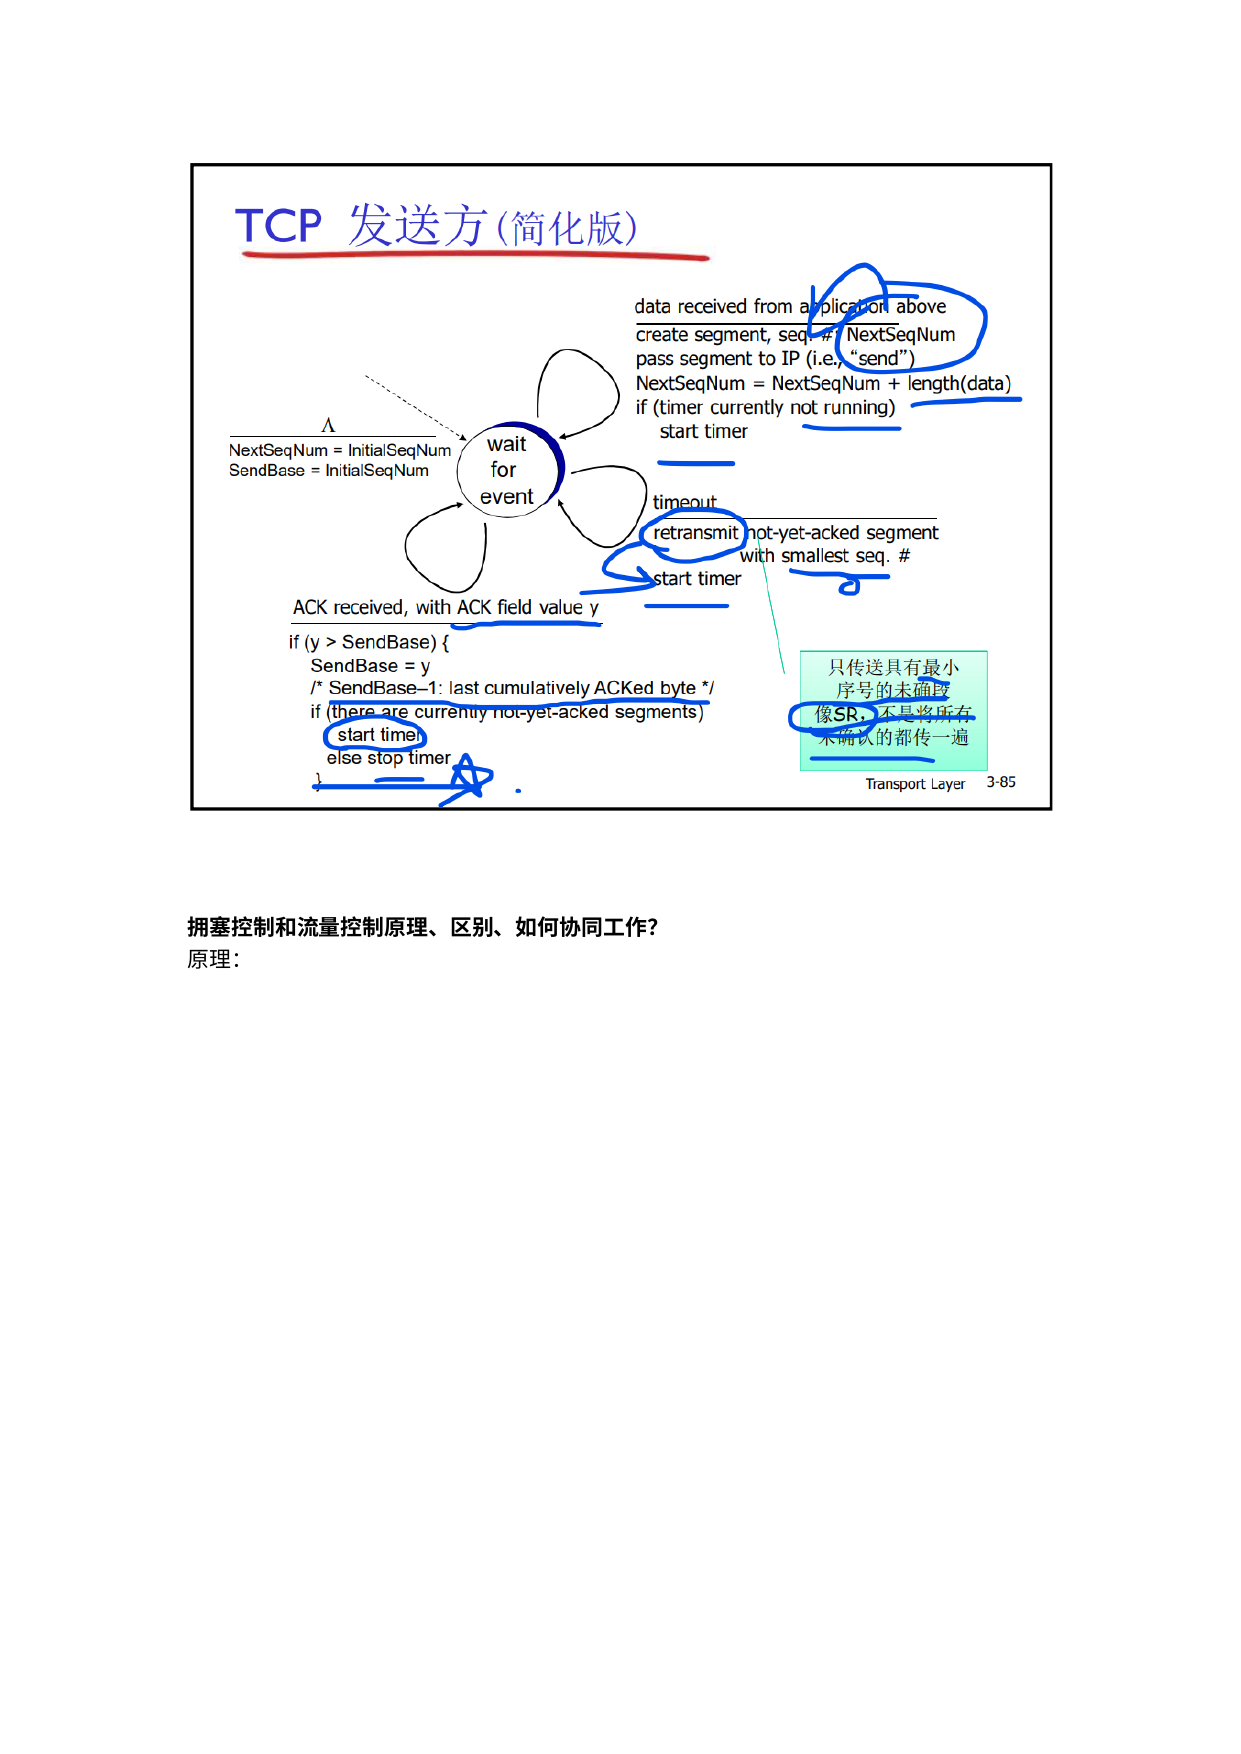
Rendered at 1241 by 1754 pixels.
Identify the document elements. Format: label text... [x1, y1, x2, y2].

text 拥塞控制和流量控制原理、区别、如何协同工作？ [187, 909, 1053, 942]
text 原理： [187, 942, 1053, 974]
picture [187, 162, 1053, 815]
